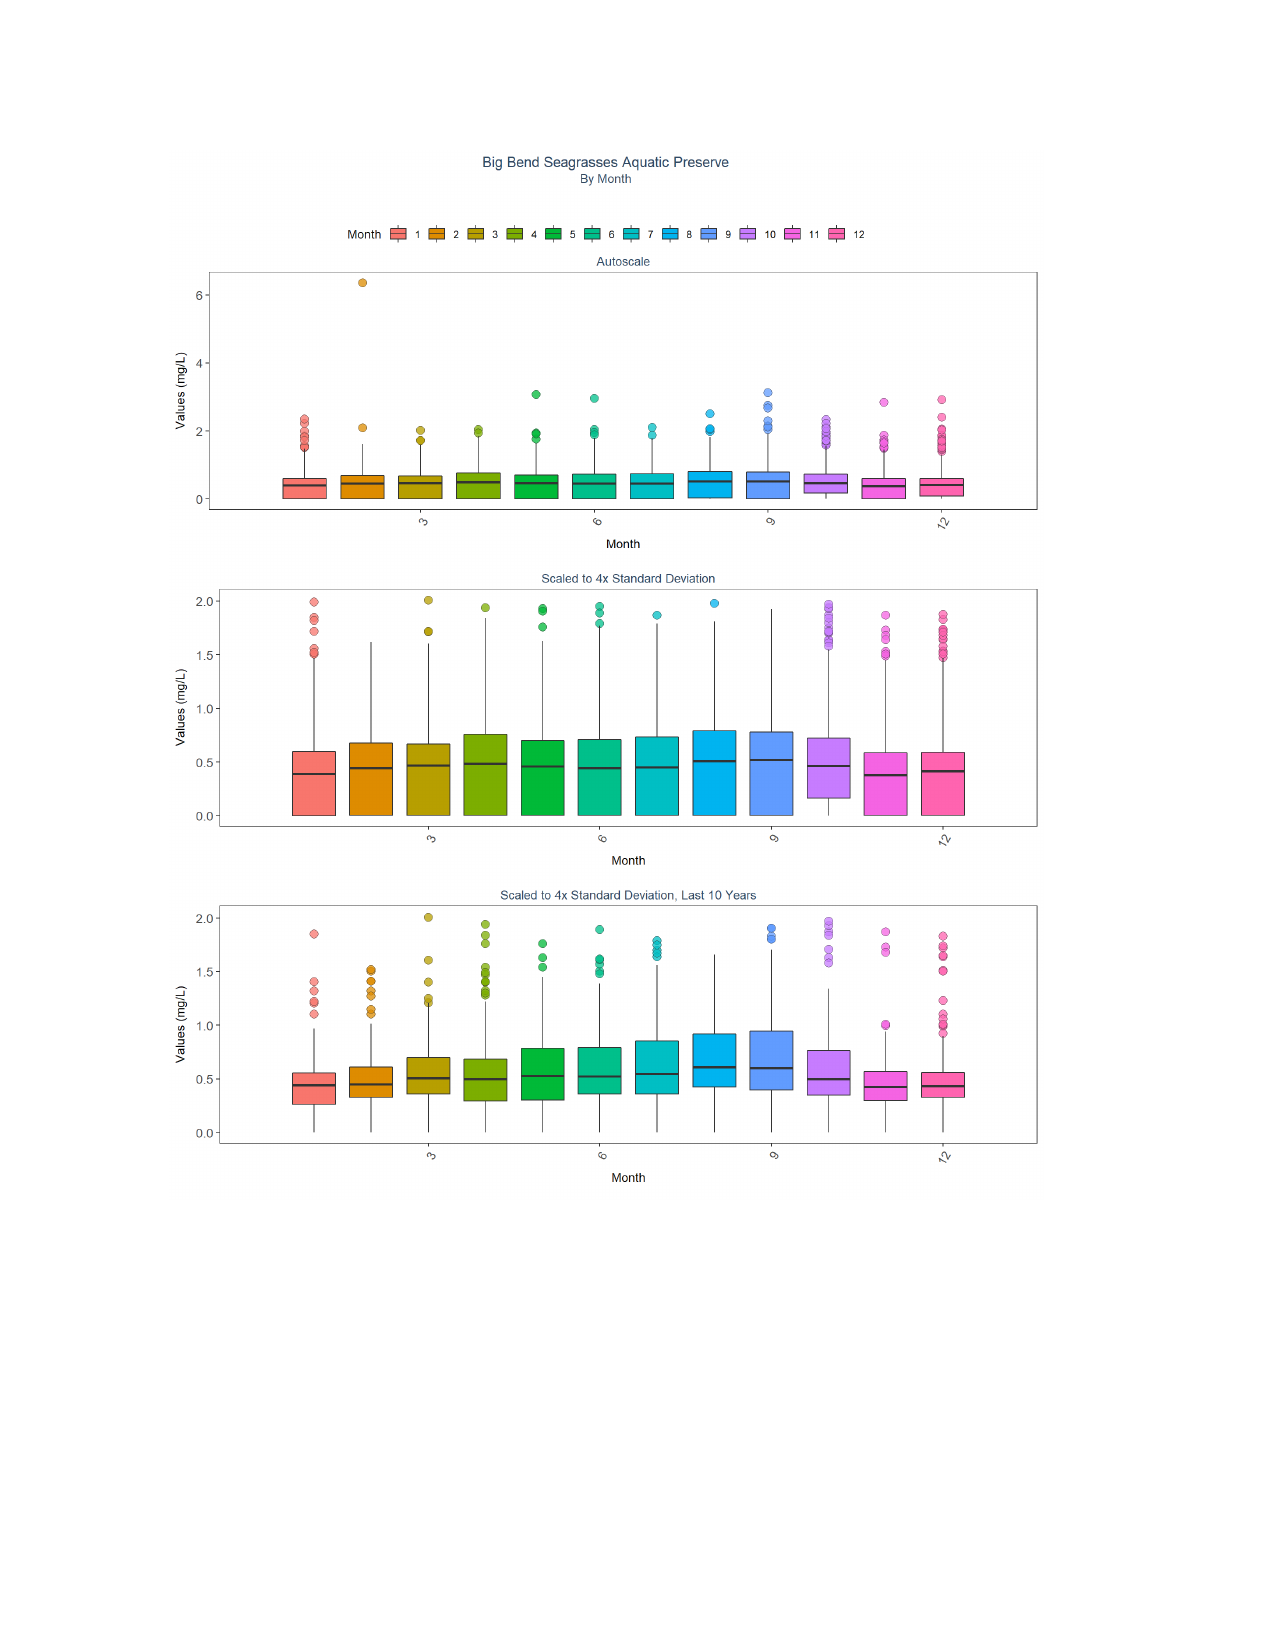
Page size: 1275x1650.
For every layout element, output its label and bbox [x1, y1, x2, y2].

picture [168, 150, 1044, 1200]
